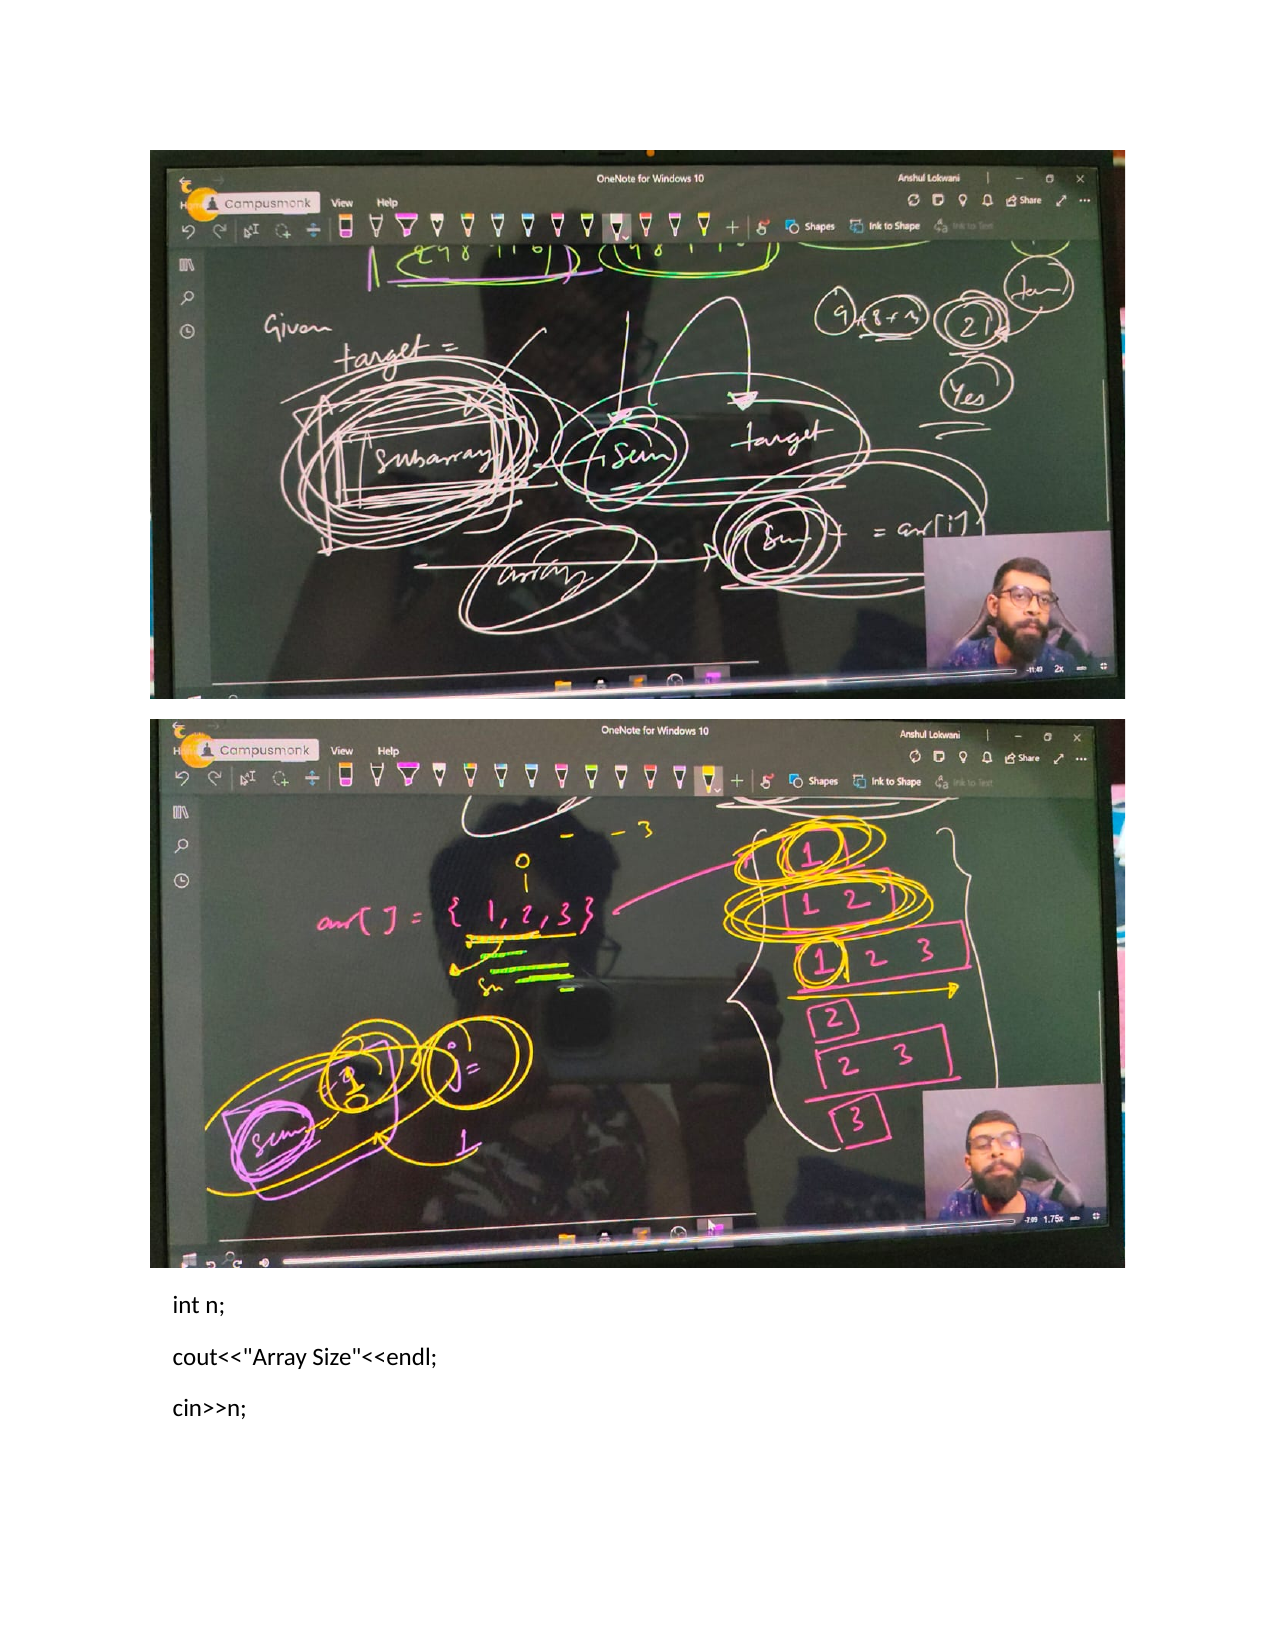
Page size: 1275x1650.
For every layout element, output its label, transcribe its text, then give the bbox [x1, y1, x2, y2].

text int n; [150, 1289, 1125, 1320]
picture [150, 719, 1125, 1268]
picture [150, 150, 1125, 699]
text cin>>n; [150, 1392, 1125, 1423]
text cout<<"Array Size"<<endl; [150, 1341, 1125, 1371]
